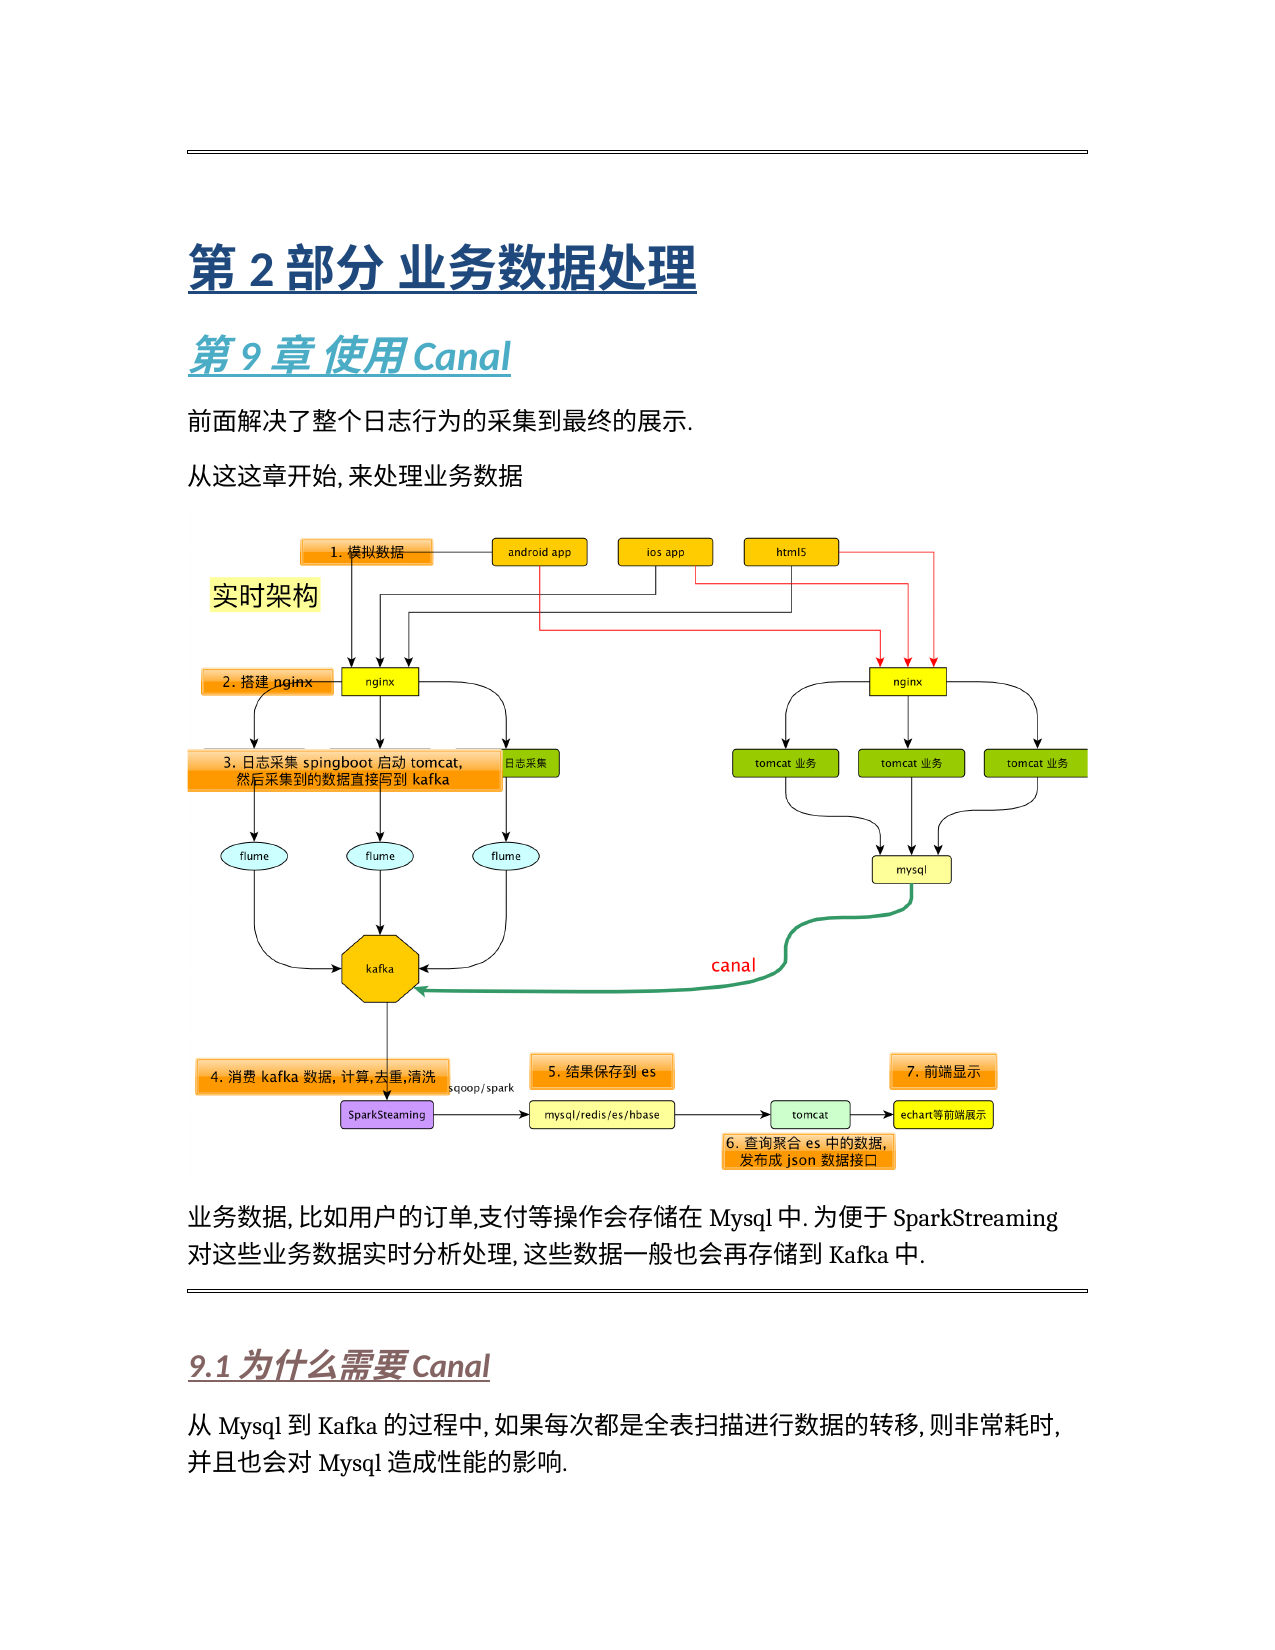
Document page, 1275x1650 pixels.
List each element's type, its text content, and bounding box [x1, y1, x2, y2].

picture [187, 511, 1088, 1180]
subtitle 9.1 为什么需要 Canal [187, 1339, 1087, 1387]
subtitle 第 2 部分 业务数据处理 [187, 229, 1087, 301]
text 前面解决了整个日志行为的采集到最终的展示. [187, 401, 1087, 437]
subtitle 第 9 章 使用 Canal [187, 322, 1087, 382]
text 从这这章开始, 来处理业务数据 [187, 456, 1087, 492]
text 业务数据, 比如用户的订单,支付等操作会存储在 Mysql 中. 为便于 SparkStreaming 对这些业务数据实时分析处理, 这些数据一般也会再存储到 Kafka 中. [187, 1198, 1087, 1270]
text 从 Mysql 到 Kafka 的过程中, 如果每次都是全表扫描进行数据的转移, 则非常耗时, 并且也会对 Mysql 造成性能的影响. [187, 1406, 1087, 1478]
